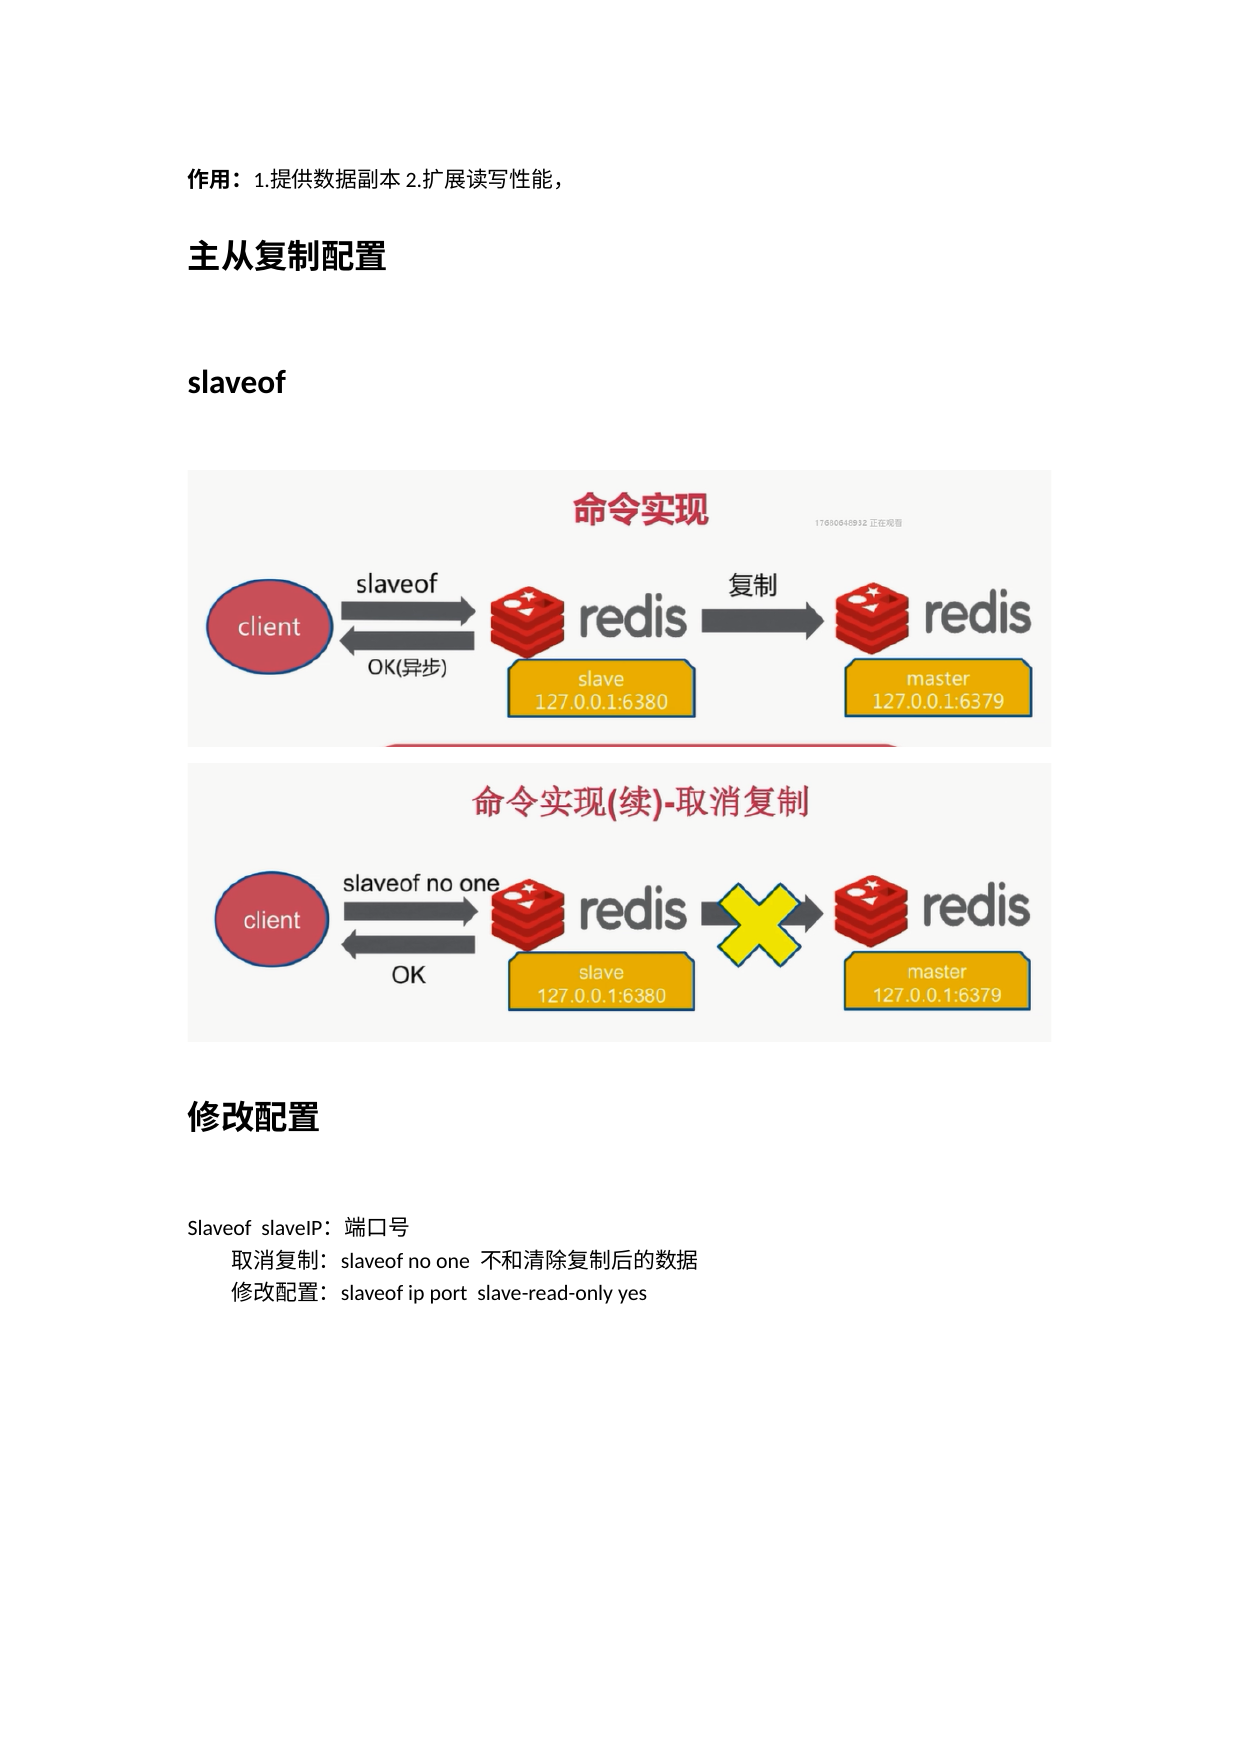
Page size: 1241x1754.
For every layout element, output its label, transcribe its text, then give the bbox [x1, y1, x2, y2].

text 取消复制：slaveof no one 不和清除复制后的数据 [187, 1242, 1053, 1275]
picture [187, 470, 1052, 747]
picture [187, 763, 1052, 1042]
subtitle 修改配置 [187, 1083, 1053, 1148]
text 作用：1.提供数据副本2.扩展读写性能， [187, 162, 1053, 194]
subtitle 主从复制配置 [187, 222, 1053, 287]
text Slaveof slaveIP：端口号 [187, 1210, 1053, 1242]
subtitle slaveof [187, 349, 1053, 414]
text 修改配置：slaveof ip port slave-read-only yes [187, 1275, 1053, 1307]
